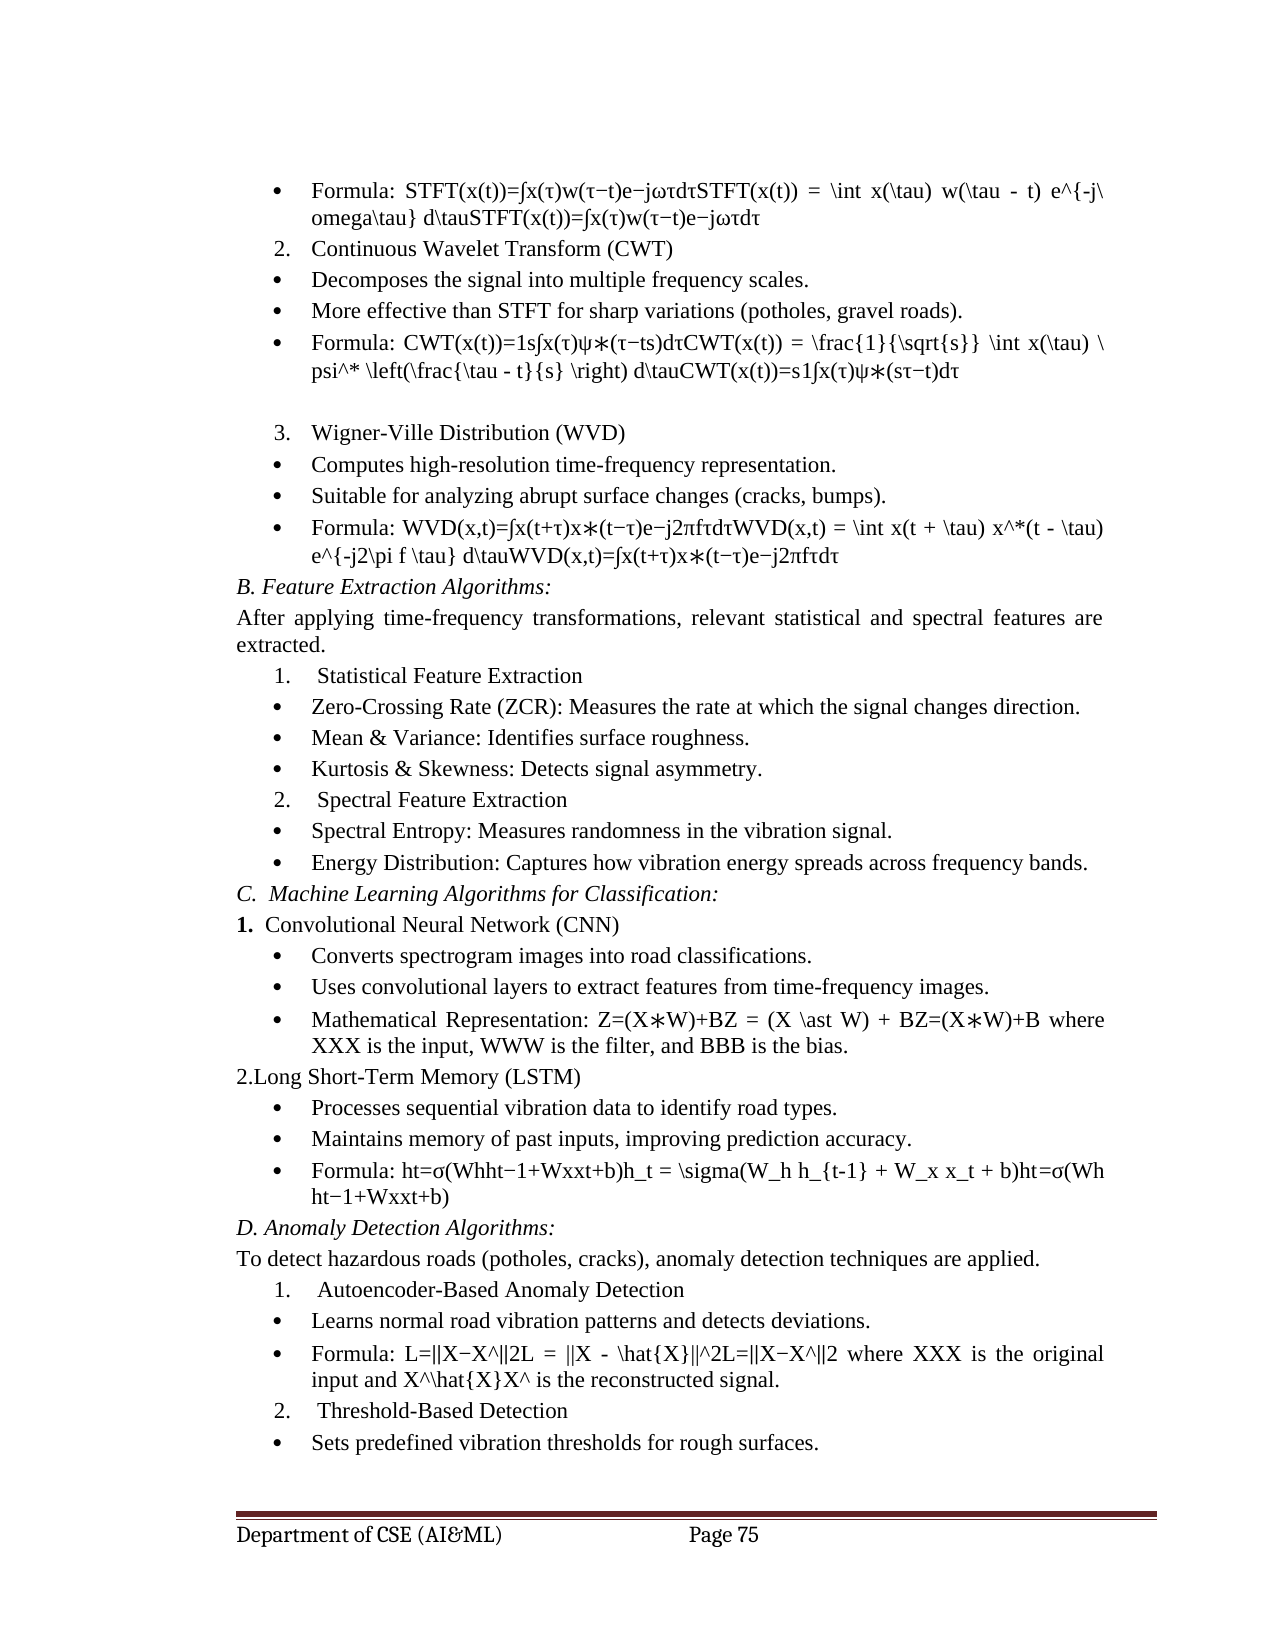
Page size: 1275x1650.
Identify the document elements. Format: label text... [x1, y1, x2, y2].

list Sets predefined vibration thresholds for rough surfaces. [274, 1429, 1104, 1455]
list Mean & Variance: Identifies surface roughness. [274, 724, 1104, 750]
text 2.Long Short-Term Memory (LSTM) [236, 1063, 1104, 1089]
text 1. Convolutional Neural Network (CNN) [236, 911, 1104, 937]
text C. Machine Learning Algorithms for Classification: [236, 880, 1104, 906]
list Spectral Feature Extraction [274, 786, 1104, 813]
text After applying time-frequency transformations, relevant statistical and spectral features are extracted. [236, 604, 1104, 657]
list More effective than STFT for sharp variations (potholes, gravel roads). [274, 297, 1104, 323]
list Wigner-Ville Distribution (WVD) [274, 419, 1104, 446]
text To detect hazardous roads (potholes, cracks), anomaly detection techniques are applied. [236, 1245, 1104, 1272]
text D. Anomaly Detection Algorithms: [236, 1214, 1104, 1241]
list Zero-Crossing Rate (ZCR): Measures the rate at which the signal changes direction. [274, 693, 1104, 719]
list Maintains memory of past inputs, improving prediction accuracy. [274, 1126, 1104, 1152]
list Suitable for analyzing abrupt surface changes (cracks, bumps). [274, 482, 1104, 508]
list Autoencoder-Based Anomaly Detection [274, 1276, 1104, 1303]
list Converts spectrogram images into road classifications. [274, 942, 1104, 968]
list Formula: ht=σ(Whht−1+Wxxt+b)h_t = \sigma(W_h h_{t-1} + W_x x_t + b)ht​=σ(Wh​ht−1​+Wx​xt​+b) [274, 1157, 1104, 1209]
text B. Feature Extraction Algorithms: [236, 573, 1104, 599]
list Continuous Wavelet Transform (CWT) [274, 235, 1104, 261]
list Formula: STFT(x(t))=∫x(τ)w(τ−t)e−jωτdτSTFT(x(t)) = \int x(\tau) w(\tau - t) e^{-j\omega\tau} d\tauSTFT(x(t))=∫x(τ)w(τ−t)e−jωτdτ [274, 177, 1104, 230]
list Kurtosis & Skewness: Detects signal asymmetry. [274, 755, 1104, 782]
list Computes high-resolution time-frequency representation. [274, 451, 1104, 477]
list Decomposes the signal into multiple frequency scales. [274, 266, 1104, 292]
list Formula: CWT(x(t))=1s∫x(τ)ψ∗(τ−ts)dτCWT(x(t)) = \frac{1}{\sqrt{s}} \int x(\tau) \psi^* \left(\frac{\tau - t}{s} \right) d\tauCWT(x(t))=s​1​∫x(τ)ψ∗(sτ−t​)dτ [274, 328, 1104, 383]
list Formula: WVD(x,t)=∫x(t+τ)x∗(t−τ)e−j2πfτdτWVD(x,t) = \int x(t + \tau) x^*(t - \tau) e^{-j2\pi f \tau} d\tauWVD(x,t)=∫x(t+τ)x∗(t−τ)e−j2πfτdτ [274, 513, 1104, 568]
list Statistical Feature Extraction [274, 662, 1104, 688]
list Uses convolutional layers to extract features from time-frequency images. [274, 973, 1104, 999]
list Threshold-Based Detection [274, 1398, 1104, 1424]
list Learns normal road vibration patterns and detects deviations. [274, 1308, 1104, 1334]
list Spectral Entropy: Measures randomness in the vibration signal. [274, 817, 1104, 844]
list Processes sequential vibration data to identify road types. [274, 1094, 1104, 1121]
list Energy Distribution: Captures how vibration energy spreads across frequency bands. [274, 849, 1104, 875]
list Mathematical Representation: Z=(X∗W)+BZ = (X \ast W) + BZ=(X∗W)+B where XXX is the input, WWW is the filter, and BBB is the bias. [274, 1004, 1104, 1058]
list Formula: L=∣∣X−X^∣∣2L = ||X - \hat{X}||^2L=∣∣X−X^∣∣2 where XXX is the original input and X^\hat{X}X^ is the reconstructed signal. [274, 1339, 1104, 1393]
